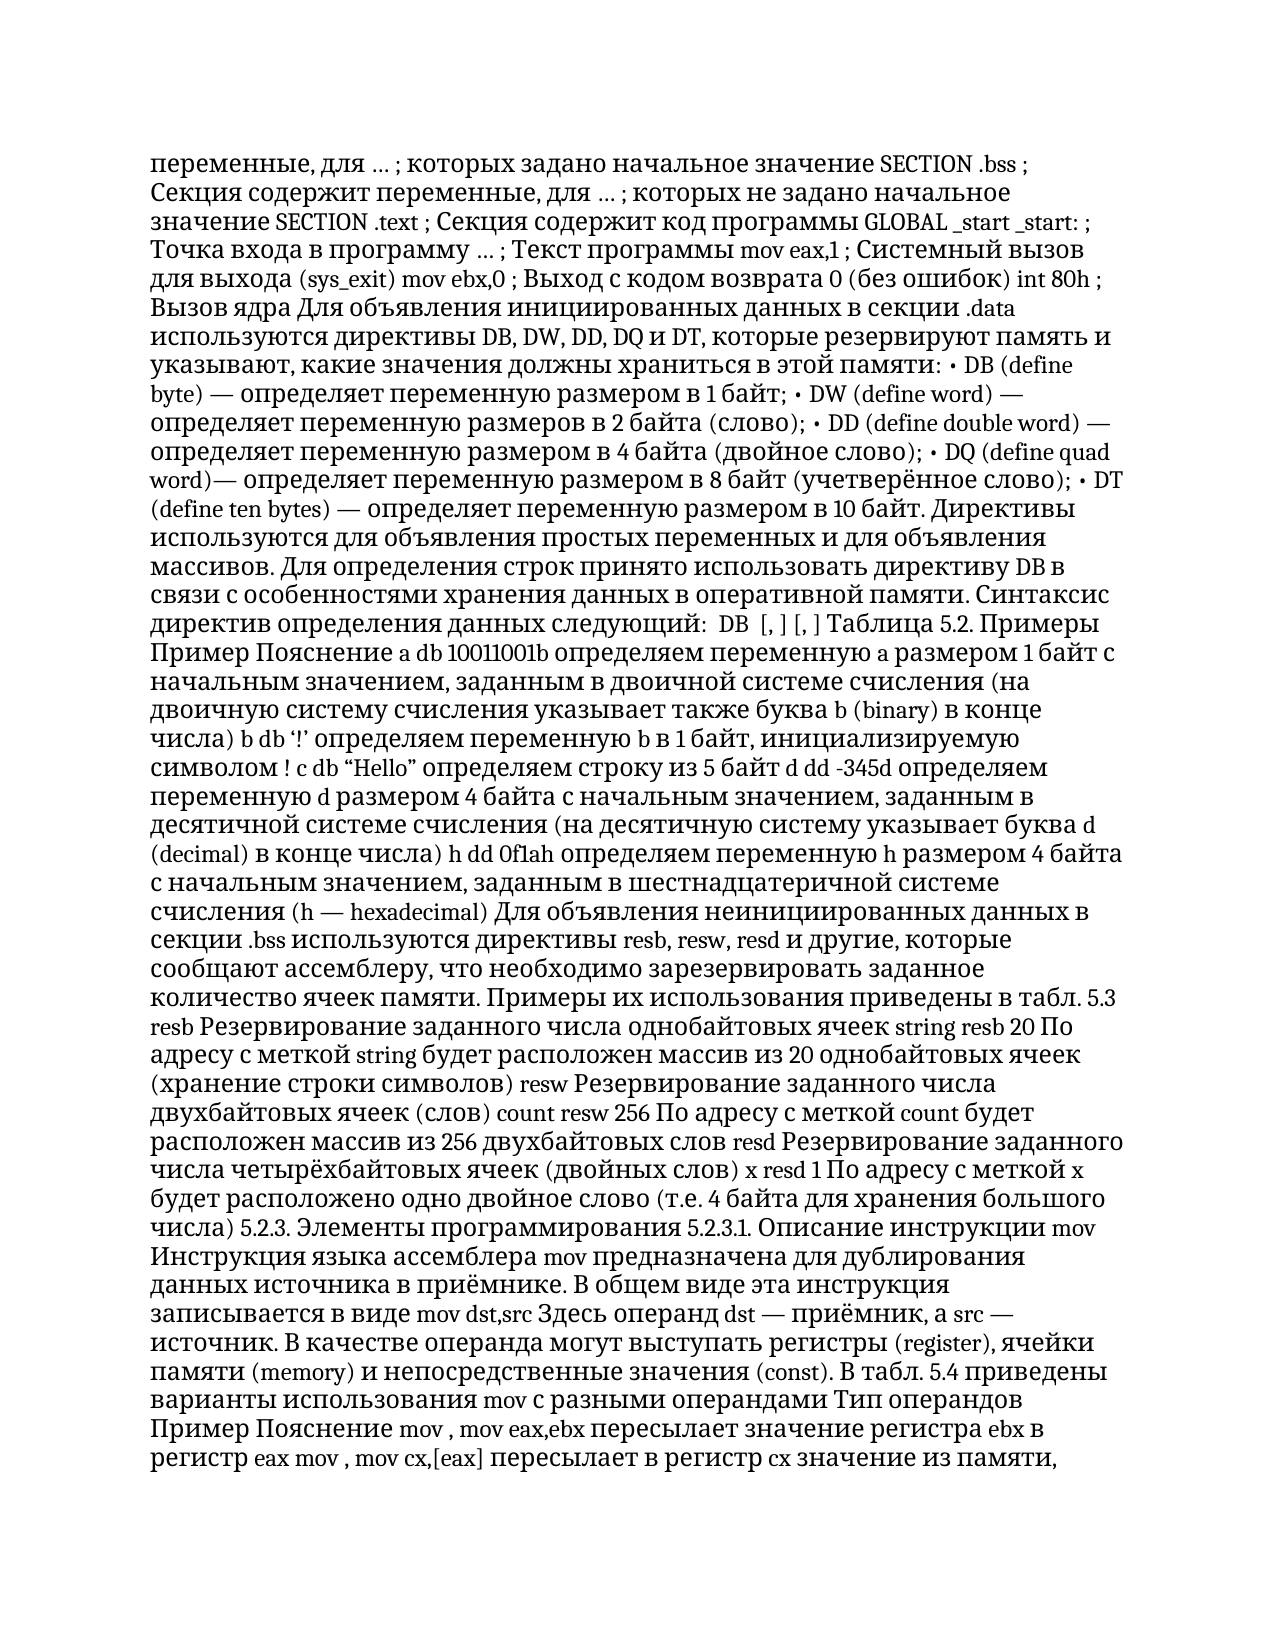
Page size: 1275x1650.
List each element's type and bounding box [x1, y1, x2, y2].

text [150, 150, 1125, 1472]
